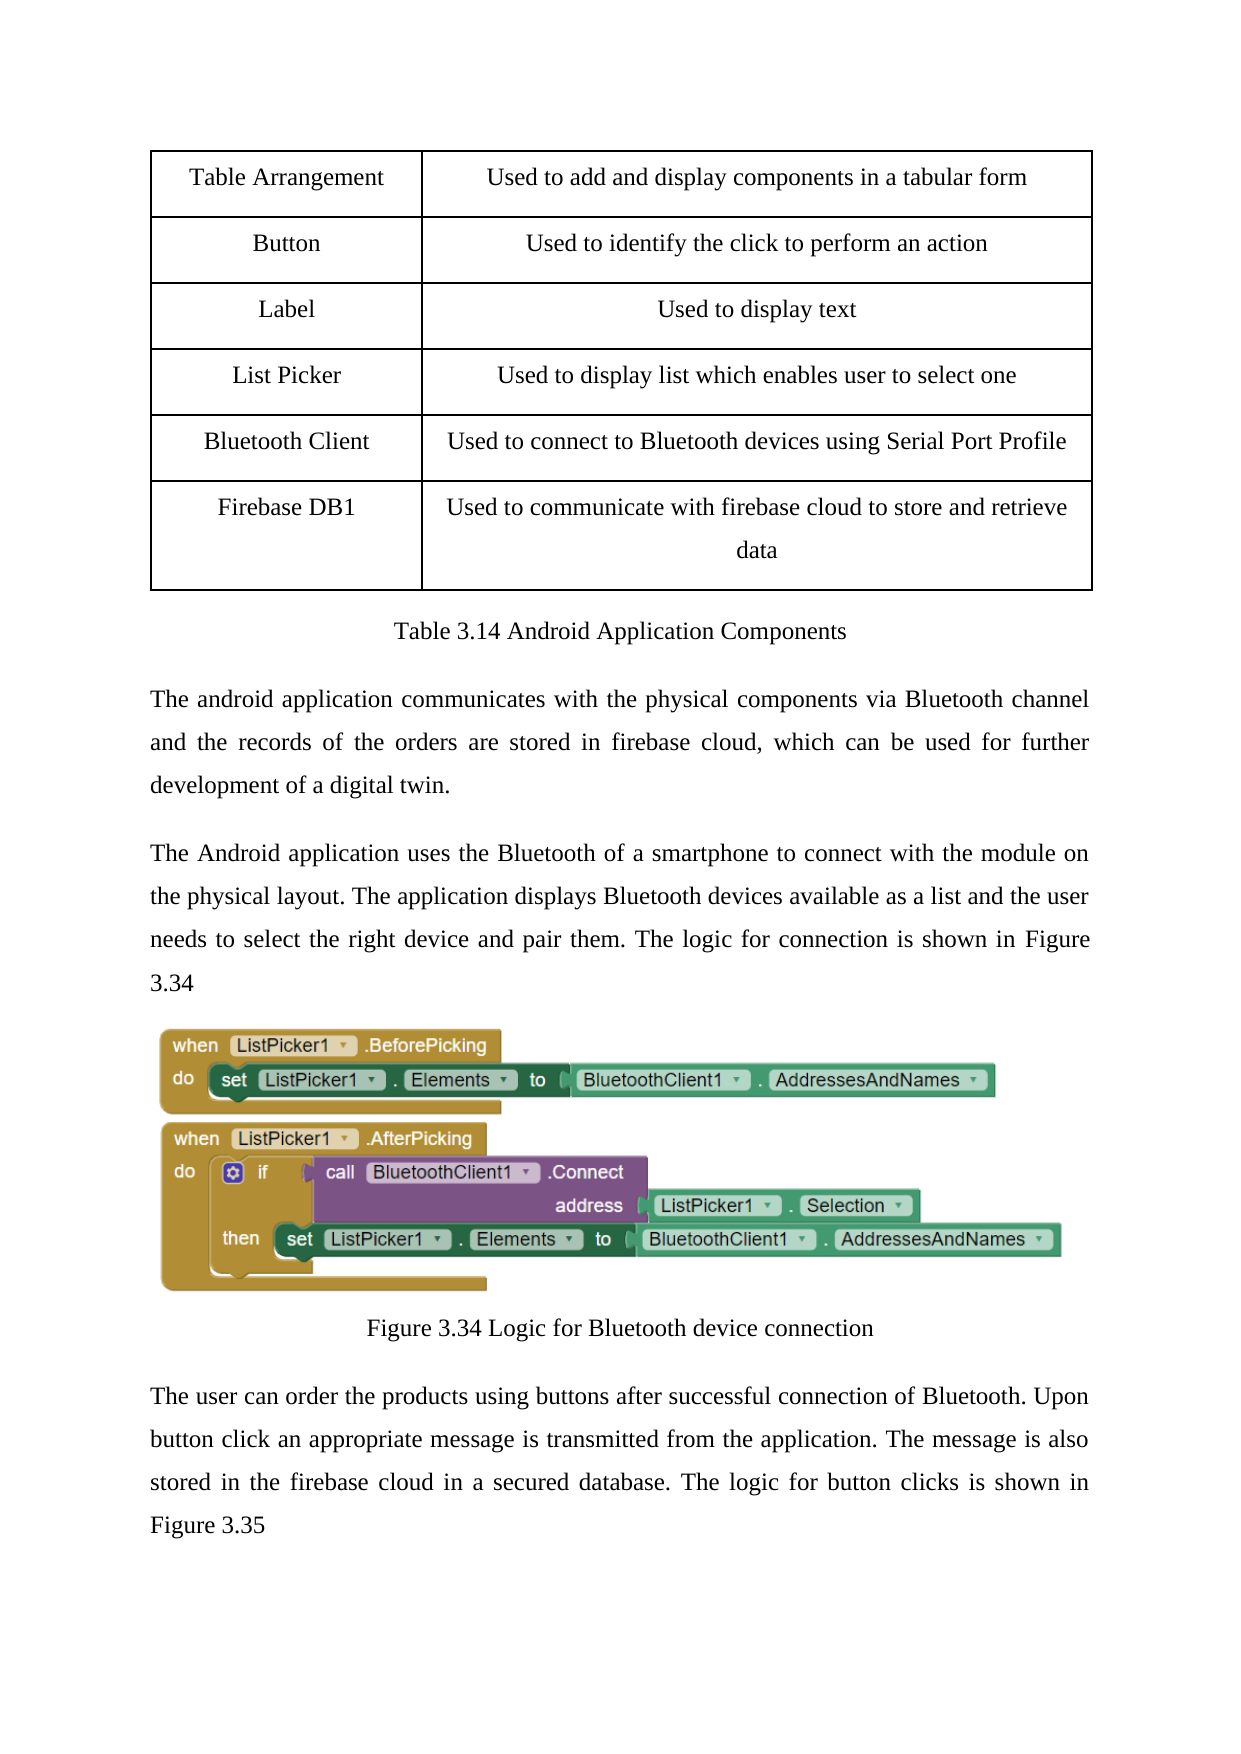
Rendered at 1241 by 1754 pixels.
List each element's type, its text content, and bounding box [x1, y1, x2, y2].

table_cell Label [152, 284, 421, 348]
table_cell Used to display text [423, 284, 1091, 348]
table_cell Used to identify the click to perform an action [423, 218, 1091, 282]
table_cell List Picker [152, 350, 421, 414]
table_cell Button [152, 218, 421, 282]
picture [150, 1010, 1069, 1299]
table_cell Used to add and display components in a tabular form [423, 152, 1091, 216]
text The android application communicates with the physical components via Bluetooth channel and the records of the orders are stored in firebase cloud, which can be used for further development of a digital twin. [150, 684, 1090, 799]
table_cell Used to communicate with firebase cloud to store and retrieve data [423, 482, 1091, 589]
text Table 3.14 Android Application Components [150, 616, 1090, 644]
table_cell Used to connect to Bluetooth devices using Serial Port Profile [423, 416, 1091, 480]
table_cell Firebase DB1 [152, 482, 421, 589]
table_cell Used to display list which enables user to select one [423, 350, 1091, 414]
table_cell Bluetooth Client [152, 416, 421, 480]
table_cell Table Arrangement [152, 152, 421, 216]
